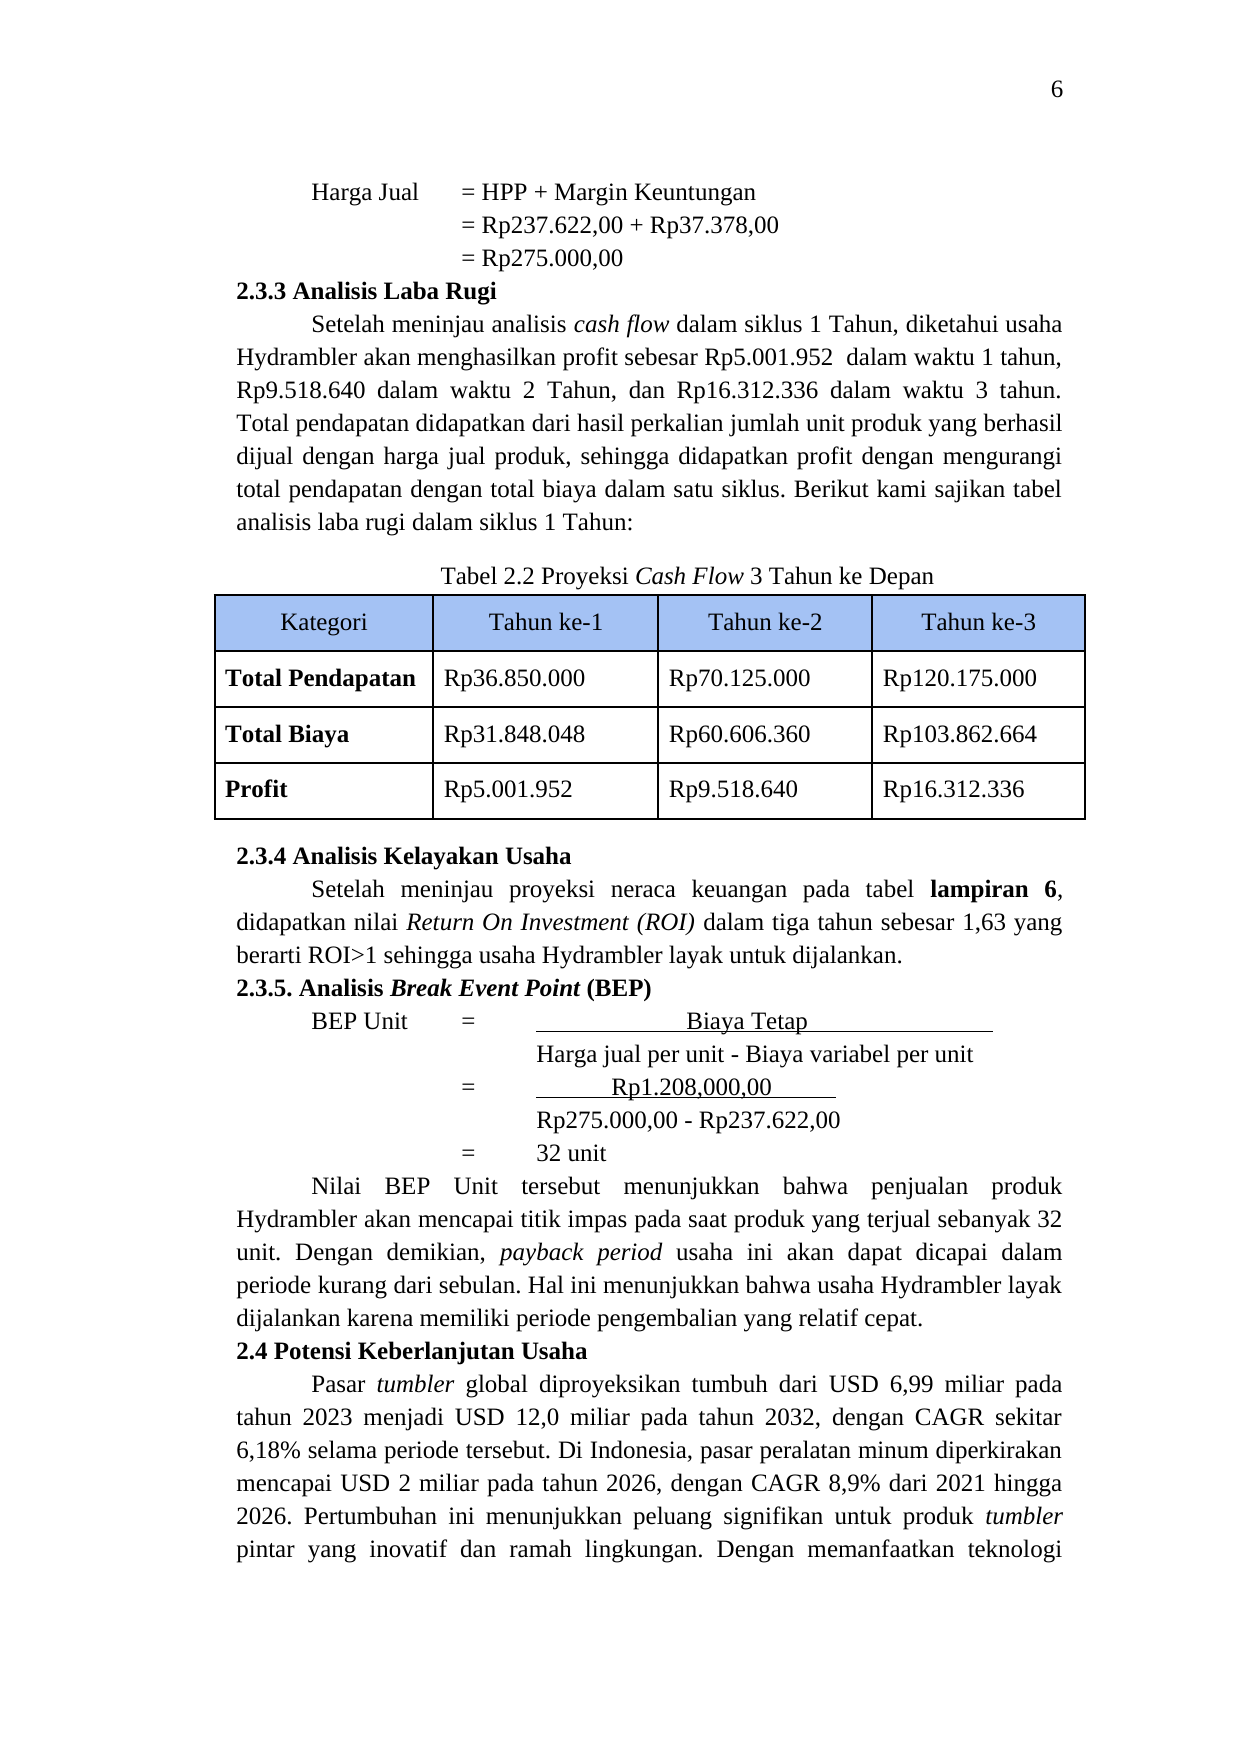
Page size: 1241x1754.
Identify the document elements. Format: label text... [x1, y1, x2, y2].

text BEP Unit = Biaya Tetap [236, 1006, 1063, 1035]
text 2.3.5. Analisis Break Event Point (BEP) [236, 973, 1063, 1002]
table_header Tahun ke-1 [434, 596, 657, 650]
table_header Tahun ke-3 [873, 596, 1084, 650]
table_cell Total Pendapatan [216, 652, 432, 706]
table_header Tahun ke-2 [659, 596, 871, 650]
text = 32 unit [236, 1138, 1063, 1167]
text Harga Jual = HPP + Margin Keuntungan [236, 177, 1063, 206]
text 2.3.4 Analisis Kelayakan Usaha [236, 841, 1063, 870]
text = Rp275.000,00 [236, 243, 1063, 272]
table_header Kategori [216, 596, 432, 650]
text Tabel 2.2 Proyeksi Cash Flow 3 Tahun ke Depan [236, 561, 1063, 590]
text 2.3.3 Analisis Laba Rugi [236, 276, 1063, 305]
table_cell Rp70.125.000 [659, 652, 871, 706]
table_cell Rp31.848.048 [434, 708, 657, 762]
text = Rp237.622,00 + Rp37.378,00 [236, 210, 1063, 239]
table_cell Total Biaya [216, 708, 432, 762]
text Setelah meninjau analisis cash flow dalam siklus 1 Tahun, diketahui usaha Hydrambler akan menghasilkan profit sebesar Rp5.001.952 dalam waktu 1 tahun, Rp9.518.640 dalam waktu 2 Tahun, dan Rp16.312.336 dalam waktu 3 tahun. Total pendapatan didapatkan dari hasil perkalian jumlah unit produk yang berhasil dijual dengan harga jual produk, sehingga didapatkan profit dengan mengurangi total pendapatan dengan total biaya dalam satu siklus. Berikut kami sajikan tabel analisis laba rugi dalam siklus 1 Tahun: [236, 309, 1063, 536]
table_cell Rp103.862.664 [873, 708, 1084, 762]
table_cell Rp9.518.640 [659, 764, 871, 818]
subtitle Potensi Keberlanjutan Usaha [236, 1336, 1063, 1365]
text Setelah meninjau proyeksi neraca keuangan pada tabel lampiran 6, didapatkan nilai Return On Investment (ROI) dalam tiga tahun sebesar 1,63 yang berarti ROI>1 sehingga usaha Hydrambler layak untuk dijalankan. [236, 874, 1063, 969]
text Rp275.000,00 - Rp237.622,00 [236, 1105, 1063, 1134]
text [236, 1369, 1063, 1563]
table_cell Rp5.001.952 [434, 764, 657, 818]
table_cell Profit [216, 764, 432, 818]
text Nilai BEP Unit tersebut menunjukkan bahwa penjualan produk Hydrambler akan mencapai titik impas pada saat produk yang terjual sebanyak 32 unit. Dengan demikian, payback period usaha ini akan dapat dicapai dalam periode kurang dari sebulan. Hal ini menunjukkan bahwa usaha Hydrambler layak dijalankan karena memiliki periode pengembalian yang relatif cepat. [236, 1171, 1063, 1332]
table_cell Rp120.175.000 [873, 652, 1084, 706]
text Harga jual per unit - Biaya variabel per unit [236, 1039, 1063, 1068]
text = Rp1.208,000,00 [236, 1072, 1063, 1101]
table_cell Rp16.312.336 [873, 764, 1084, 818]
table_cell Rp60.606.360 [659, 708, 871, 762]
table_cell Rp36.850.000 [434, 652, 657, 706]
